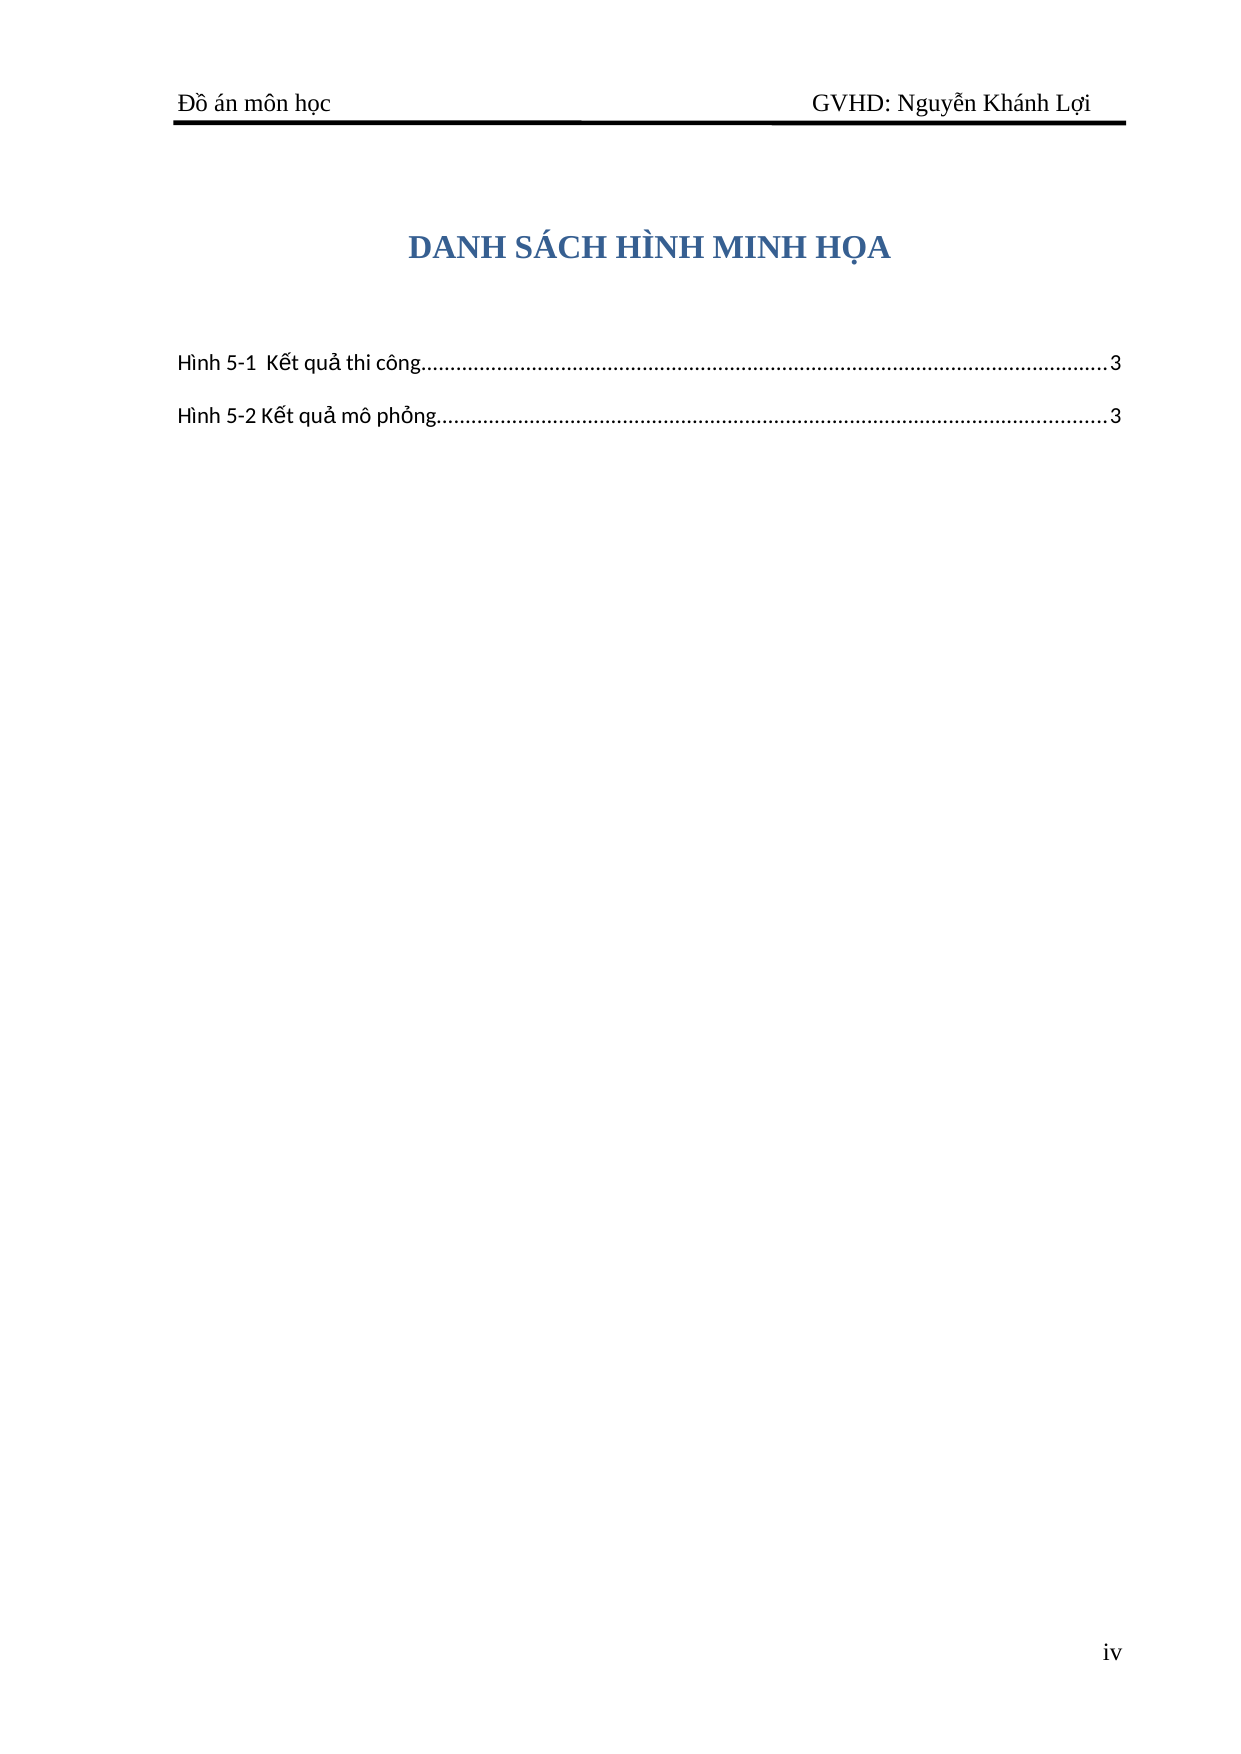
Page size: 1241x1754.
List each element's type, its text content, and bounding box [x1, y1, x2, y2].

subtitle DANH SÁCH HÌNH MINH HỌA [177, 227, 1122, 266]
text Hình 5-1 Kết quả thi công 3 [177, 348, 1122, 376]
text Hình 5-2 Kết quả mô phỏng 3 [177, 401, 1122, 429]
